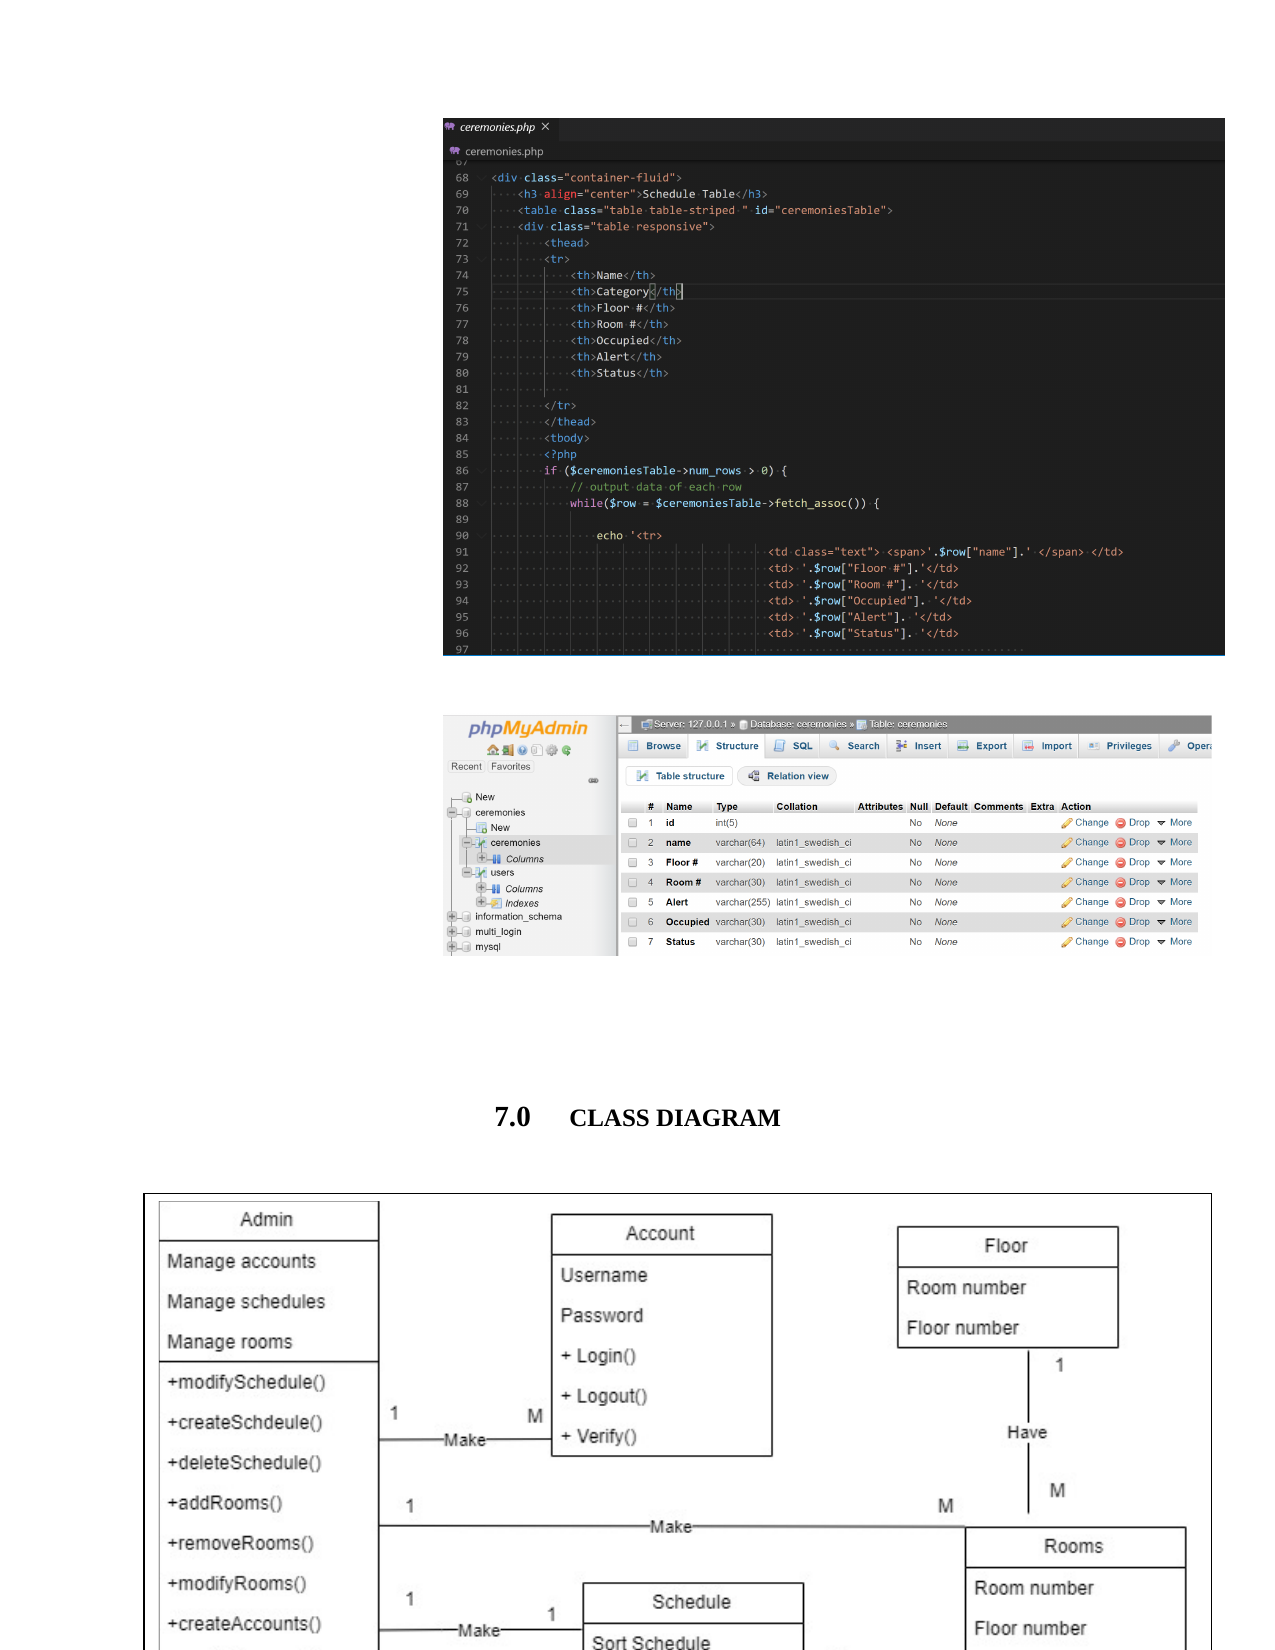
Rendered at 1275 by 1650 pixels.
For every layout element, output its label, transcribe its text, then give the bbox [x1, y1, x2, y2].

picture [443, 118, 1225, 656]
picture [443, 713, 1212, 956]
list CLASS DIAGRAM [118, 1099, 1157, 1132]
picture [158, 1201, 1190, 1650]
